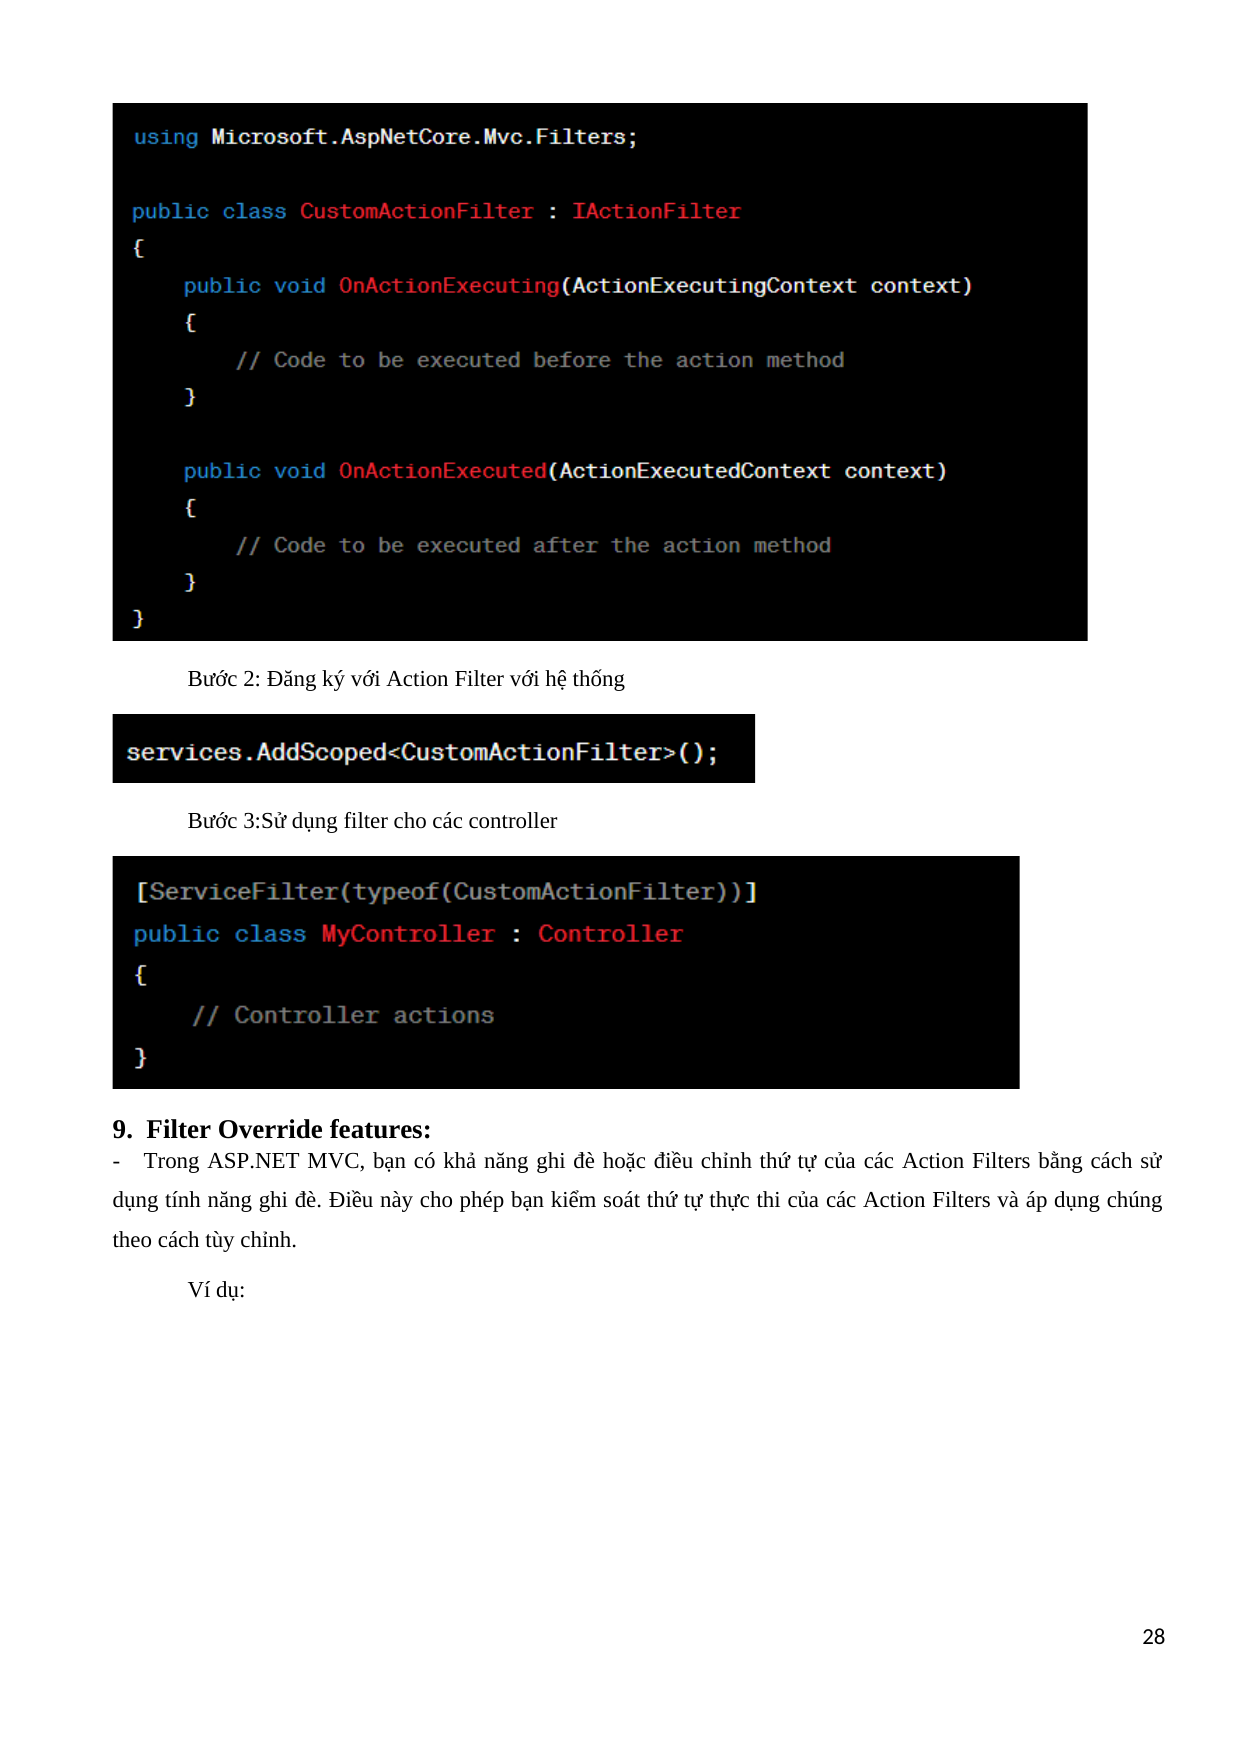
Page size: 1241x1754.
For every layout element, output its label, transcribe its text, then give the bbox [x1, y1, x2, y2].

picture [112, 103, 1088, 641]
picture [112, 856, 1020, 1089]
text - Trong ASP.NET MVC, bạn có khả năng ghi đè hoặc điều chỉnh thứ tự của các Action Filters bằng cách sử dụng tính năng ghi đè. Điều này cho phép bạn kiểm soát thứ tự thực thi của các Action Filters và áp dụng chúng theo cách tùy chỉnh. [112, 1147, 1165, 1252]
text Bước 3:Sử dụng filter cho các controller [112, 807, 1165, 833]
text Ví dụ: [112, 1276, 1165, 1302]
text Bước 2: Đăng ký với Action Filter với hệ thống [112, 665, 1165, 691]
picture [112, 714, 756, 783]
subtitle 9. Filter Override features: [112, 1113, 1165, 1144]
